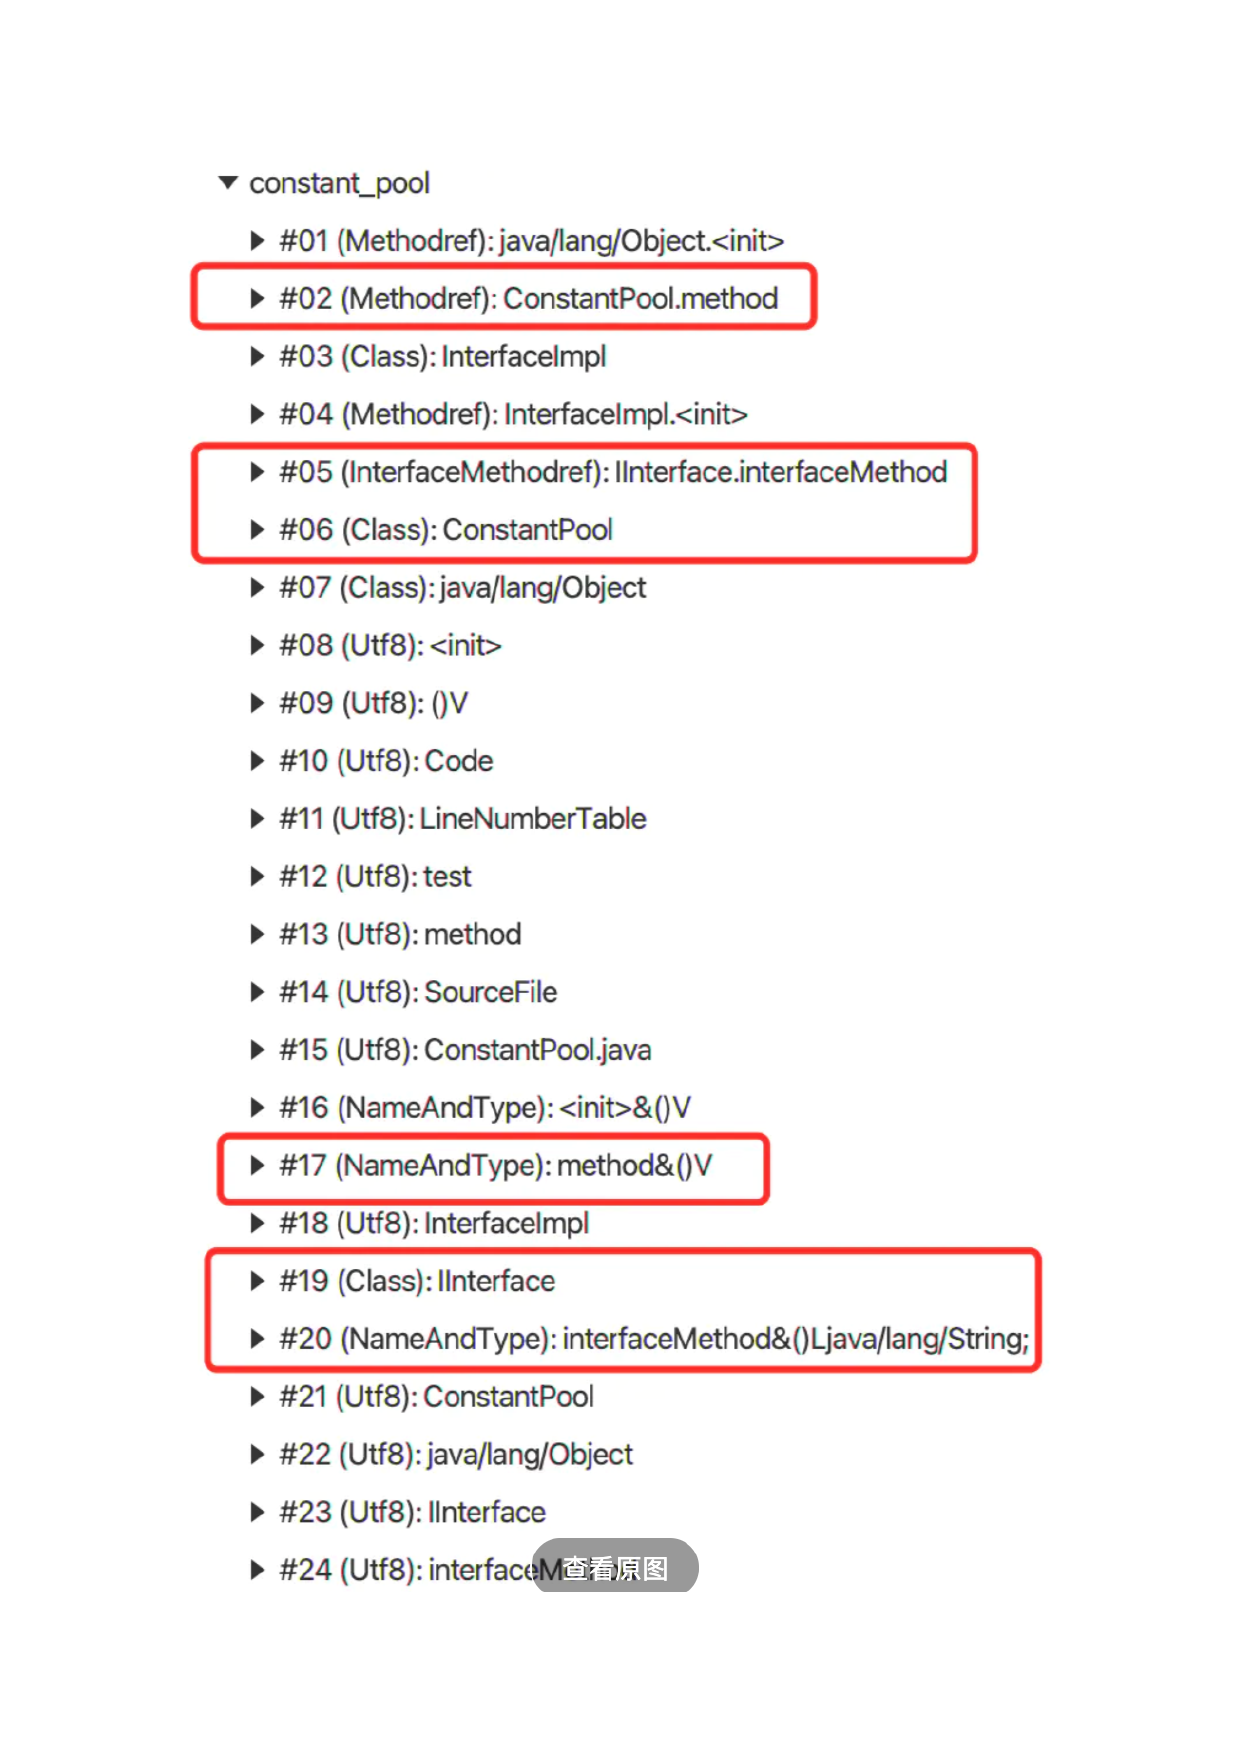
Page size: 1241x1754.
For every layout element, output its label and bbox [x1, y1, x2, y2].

picture [187, 162, 1052, 1592]
